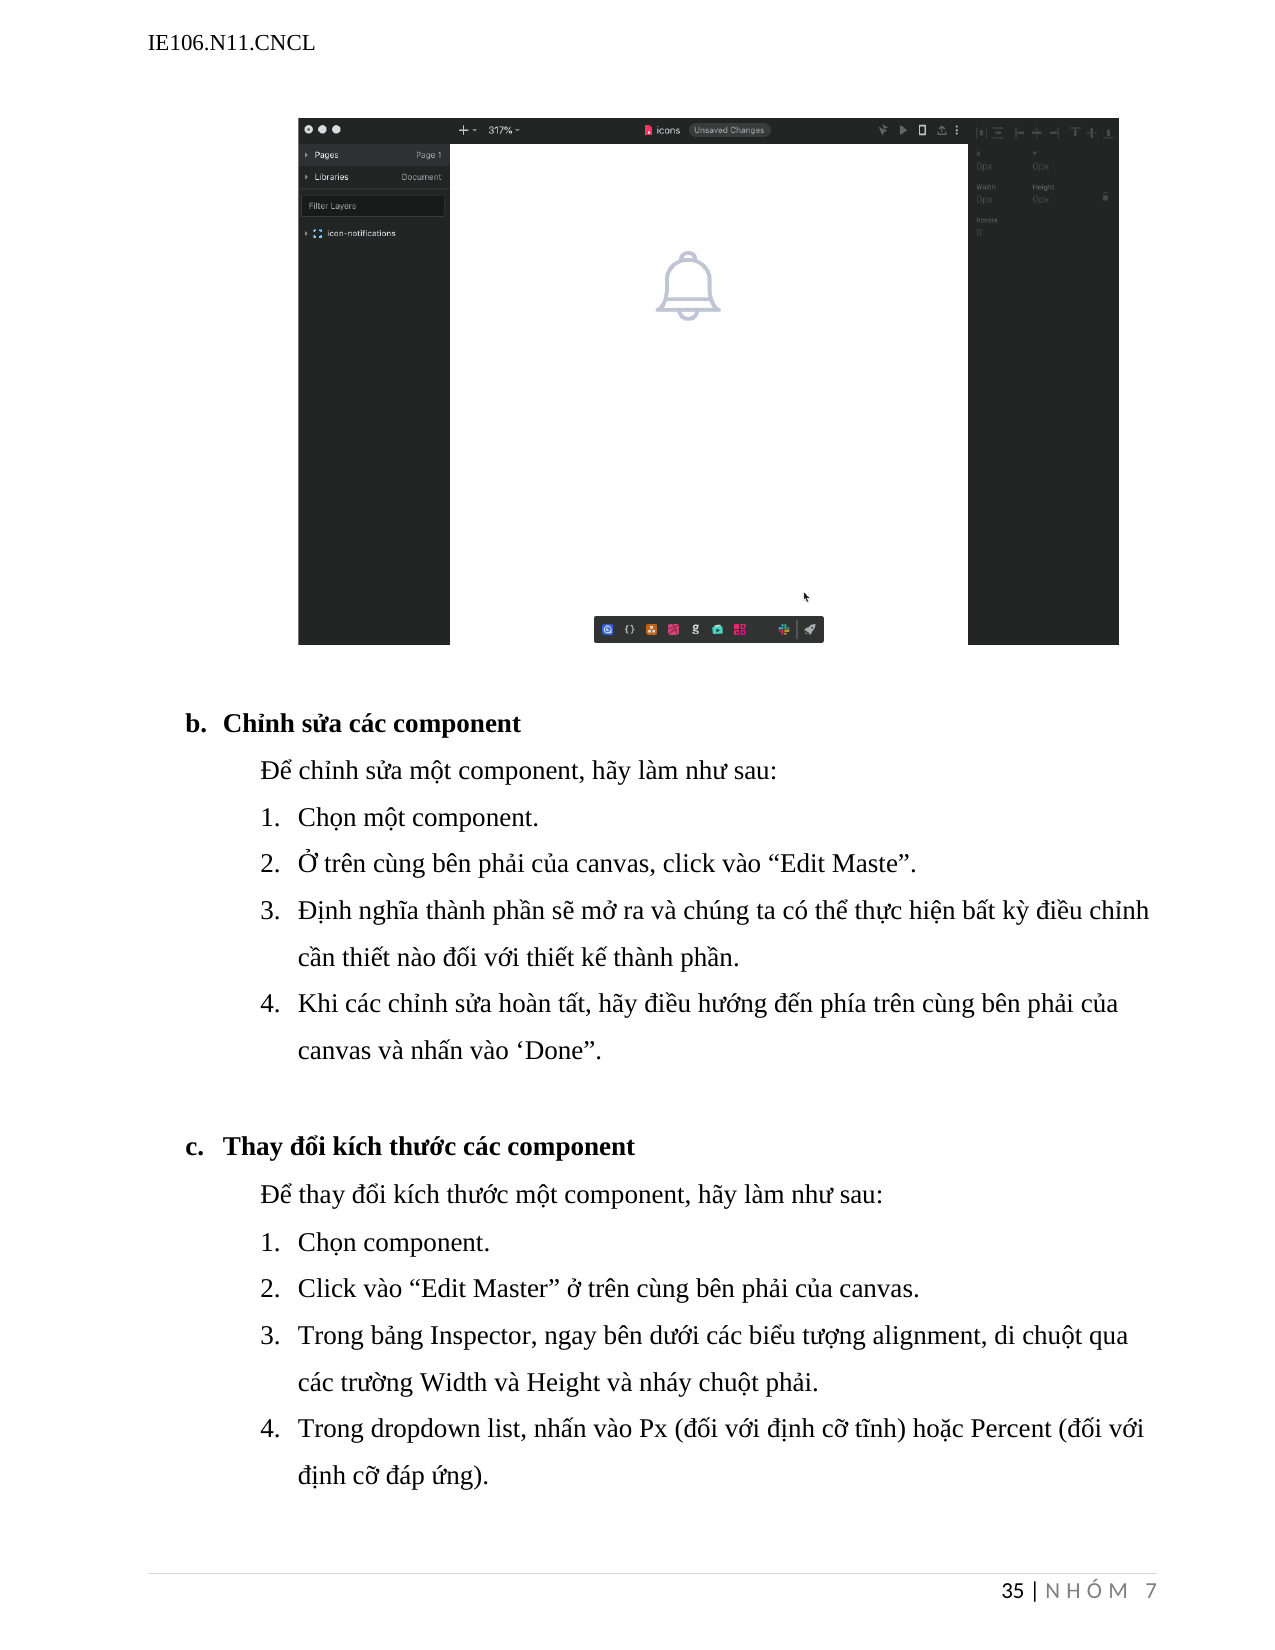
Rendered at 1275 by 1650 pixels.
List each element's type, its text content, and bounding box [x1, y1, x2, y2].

list Chọn component. [260, 1226, 1157, 1257]
list Click vào “Edit Master” ở trên cùng bên phải của canvas. [260, 1272, 1157, 1303]
text Để thay đổi kích thước một component, hãy làm như sau: [260, 1178, 1157, 1209]
picture [298, 118, 1119, 645]
list Để chỉnh sửa một component, hãy làm như sau: [260, 754, 1157, 785]
list Ở trên cùng bên phải của canvas, click vào “Edit Maste”. [260, 847, 1157, 878]
list Khi các chỉnh sửa hoàn tất, hãy điều hướng đến phía trên cùng bên phải của canvas và nhấn vào ‘Done”. [260, 987, 1157, 1065]
list Định nghĩa thành phần sẽ mở ra và chúng ta có thể thực hiện bất kỳ điều chỉnh cần thiết nào đối với thiết kế thành phần. [260, 894, 1157, 972]
list Thay đổi kích thước các component [185, 1130, 1157, 1161]
list Trong bảng Inspector, ngay bên dưới các biểu tượng alignment, di chuột qua các trường Width và Height và nháy chuột phải. [260, 1319, 1157, 1397]
list Chỉnh sửa các component [185, 707, 1157, 738]
list Chọn một component. [260, 801, 1157, 832]
list Trong dropdown list, nhấn vào Px (đối với định cỡ tĩnh) hoặc Percent (đối với định cỡ đáp ứng). [260, 1412, 1157, 1490]
